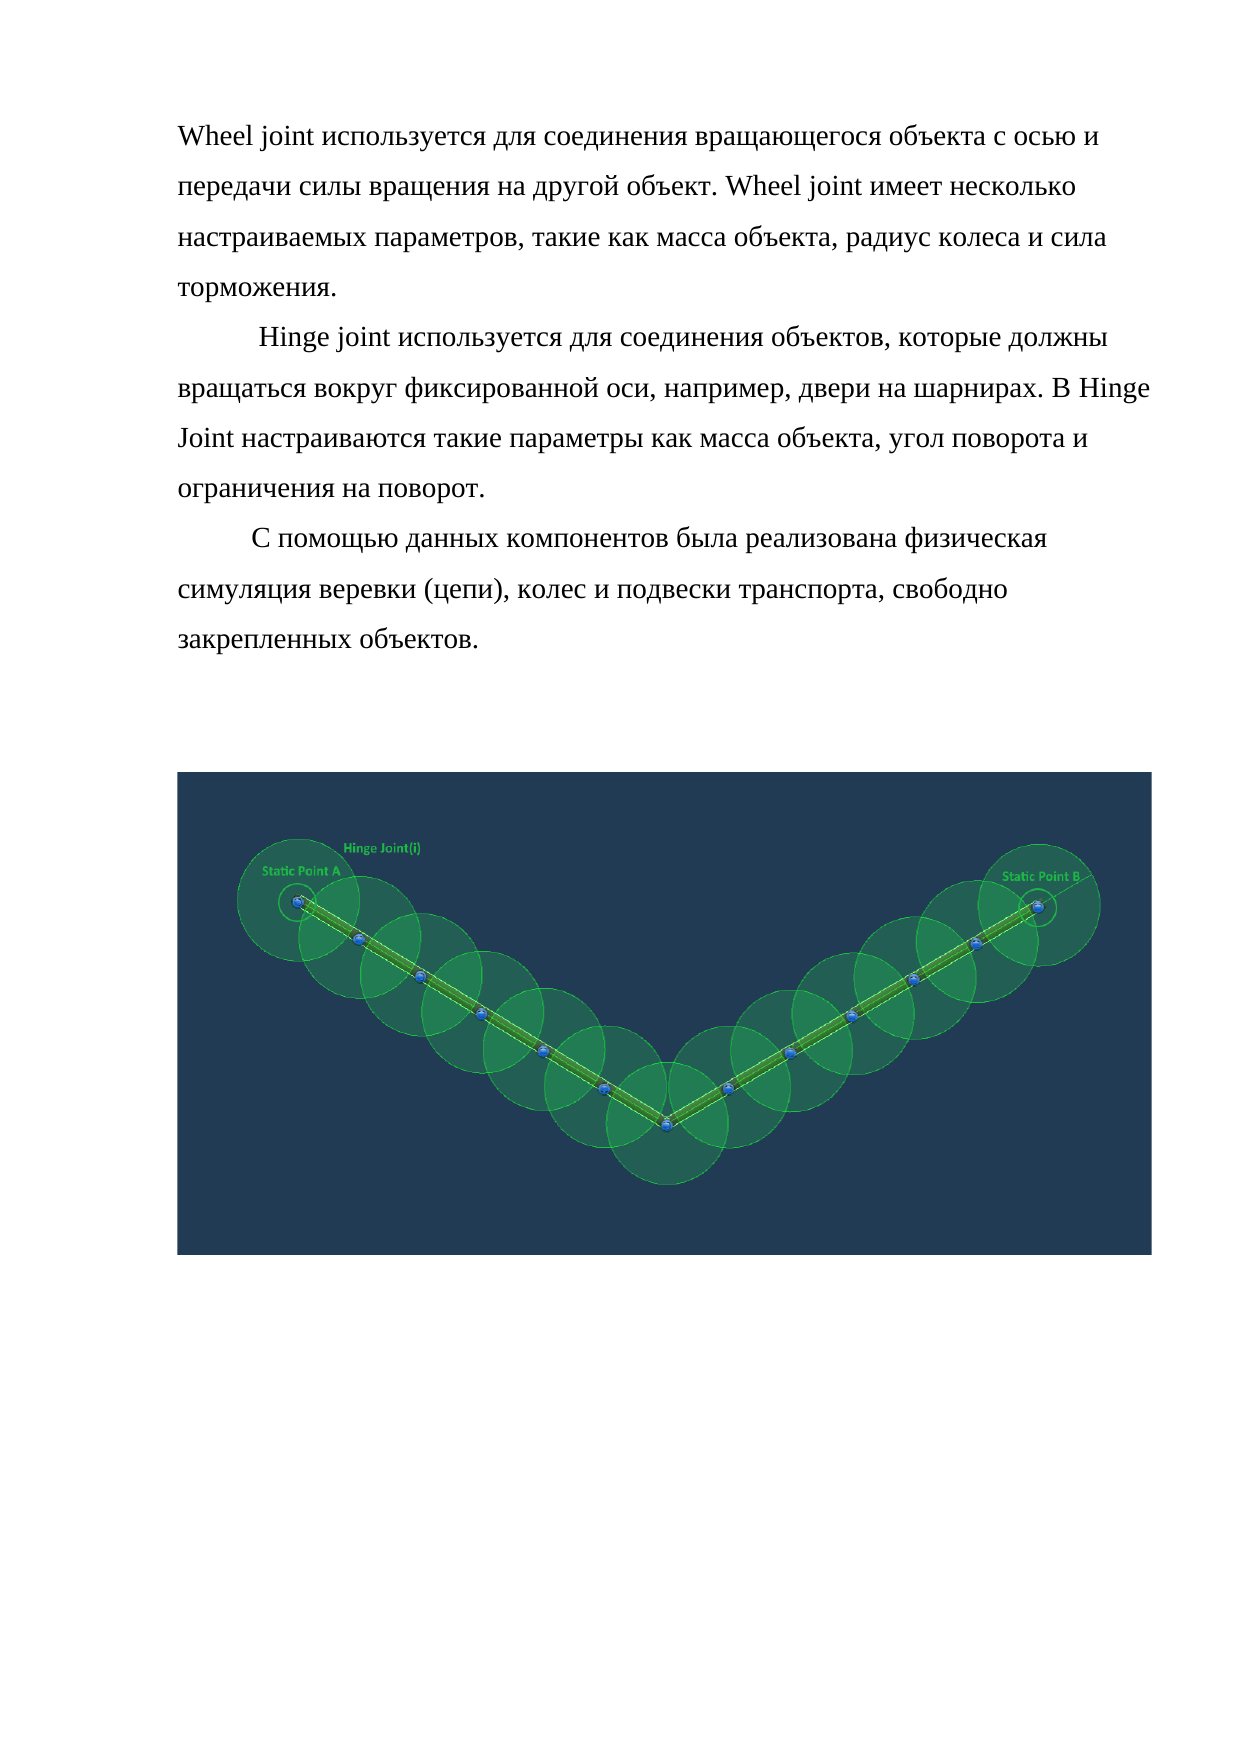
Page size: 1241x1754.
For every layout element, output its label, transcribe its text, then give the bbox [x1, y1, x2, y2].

text С помощью данных компонентов была реализована физическая симуляция веревки (цепи), колес и подвески транспорта, свободно закрепленных объектов. [177, 521, 1152, 655]
text Hinge joint используется для соединения объектов, которые должны вращаться вокруг фиксированной оси, например, двери на шарнирах. В Hinge Joint настраиваются такие параметры как масса объекта, угол поворота и ограничения на поворот. [177, 319, 1152, 504]
picture [177, 772, 1152, 1255]
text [177, 118, 1152, 303]
